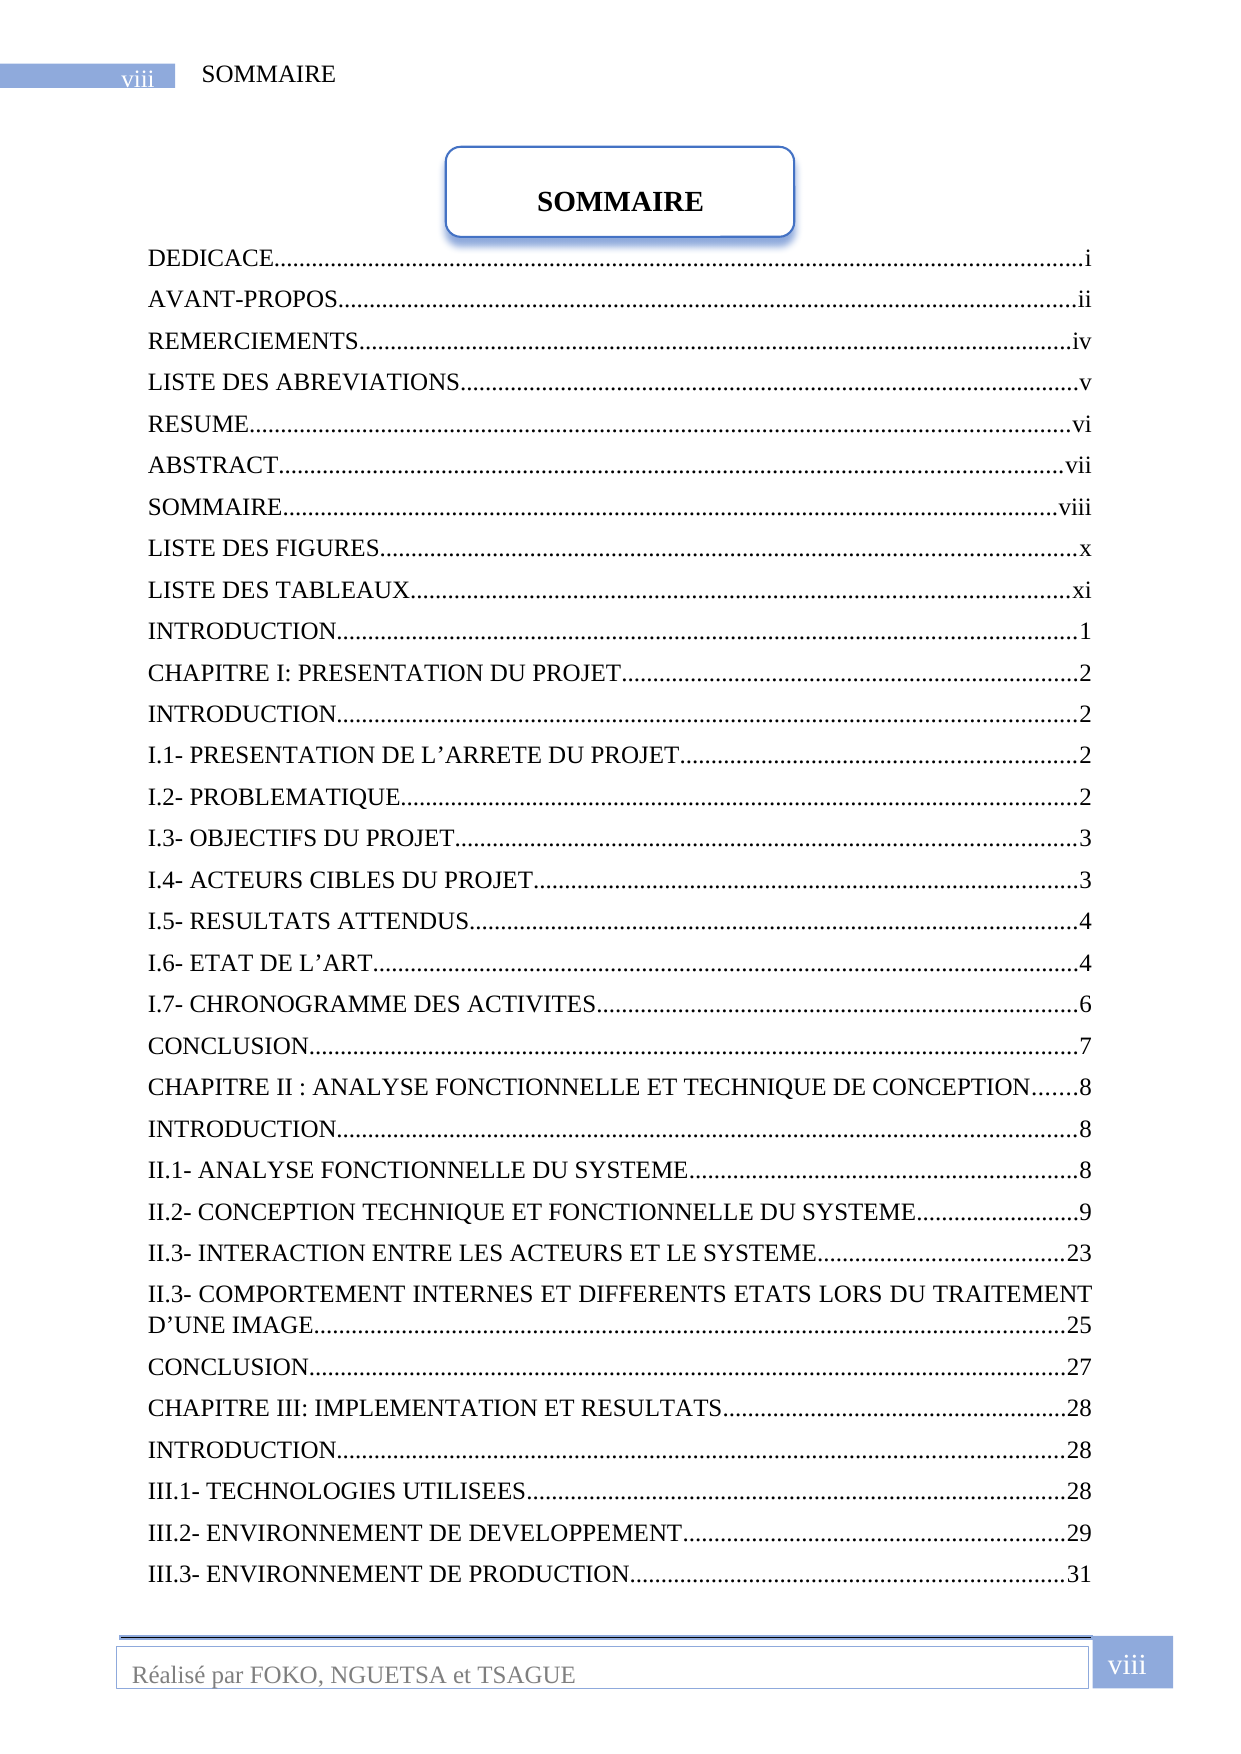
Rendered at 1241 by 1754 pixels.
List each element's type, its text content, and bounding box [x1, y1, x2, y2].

text I.3- OBJECTIFS DU PROJET 3 [148, 823, 1093, 852]
text LISTE DES TABLEAUX xi [148, 575, 1093, 603]
text I.1- PRESENTATION DE L’ARRETE DU PROJET 2 [148, 741, 1093, 769]
text I.5- RESULTATS ATTENDUS 4 [148, 906, 1093, 935]
text CHAPITRE I: PRESENTATION DU PROJET 2 [148, 658, 1093, 686]
text II.3- COMPORTEMENT INTERNES ET DIFFERENTS ETATS LORS DU TRAITEMENT D’UNE IMAGE 25 [148, 1279, 1093, 1339]
text I.4- ACTEURS CIBLES DU PROJET 3 [148, 865, 1093, 894]
text I.2- PROBLEMATIQUE 2 [148, 782, 1093, 811]
text III.1- TECHNOLOGIES UTILISEES 28 [148, 1476, 1093, 1505]
text III.3- ENVIRONNEMENT DE PRODUCTION 31 [148, 1559, 1093, 1588]
text REMERCIEMENTS iv [148, 326, 1093, 355]
text LISTE DES ABREVIATIONS v [148, 367, 1093, 396]
text SOMMAIRE viii [148, 492, 1093, 521]
text INTRODUCTION 28 [148, 1435, 1093, 1464]
text INTRODUCTION 8 [148, 1114, 1093, 1142]
text CHAPITRE II : ANALYSE FONCTIONNELLE ET TECHNIQUE DE CONCEPTION 8 [148, 1072, 1093, 1101]
text III.2- ENVIRONNEMENT DE DEVELOPPEMENT 29 [148, 1518, 1093, 1547]
text RESUME vi [148, 409, 1093, 438]
text II.1- ANALYSE FONCTIONNELLE DU SYSTEME 8 [148, 1155, 1093, 1184]
text CONCLUSION 27 [148, 1352, 1093, 1381]
text ABSTRACT vii [148, 450, 1093, 479]
text LISTE DES FIGURES x [148, 533, 1093, 562]
text CHAPITRE III: IMPLEMENTATION ET RESULTATS 28 [148, 1393, 1093, 1422]
text II.3- INTERACTION ENTRE LES ACTEURS ET LE SYSTEME 23 [148, 1238, 1093, 1267]
text CONCLUSION 7 [148, 1031, 1093, 1059]
text I.6- ETAT DE L’ART 4 [148, 948, 1093, 977]
text DEDICACE i [148, 243, 1093, 272]
text I.7- CHRONOGRAMME DES ACTIVITES 6 [148, 989, 1093, 1018]
text INTRODUCTION 2 [148, 699, 1093, 728]
text INTRODUCTION 1 [148, 616, 1093, 645]
text AVANT-PROPOS ii [148, 284, 1093, 313]
text II.2- CONCEPTION TECHNIQUE ET FONCTIONNELLE DU SYSTEME 9 [148, 1197, 1093, 1225]
